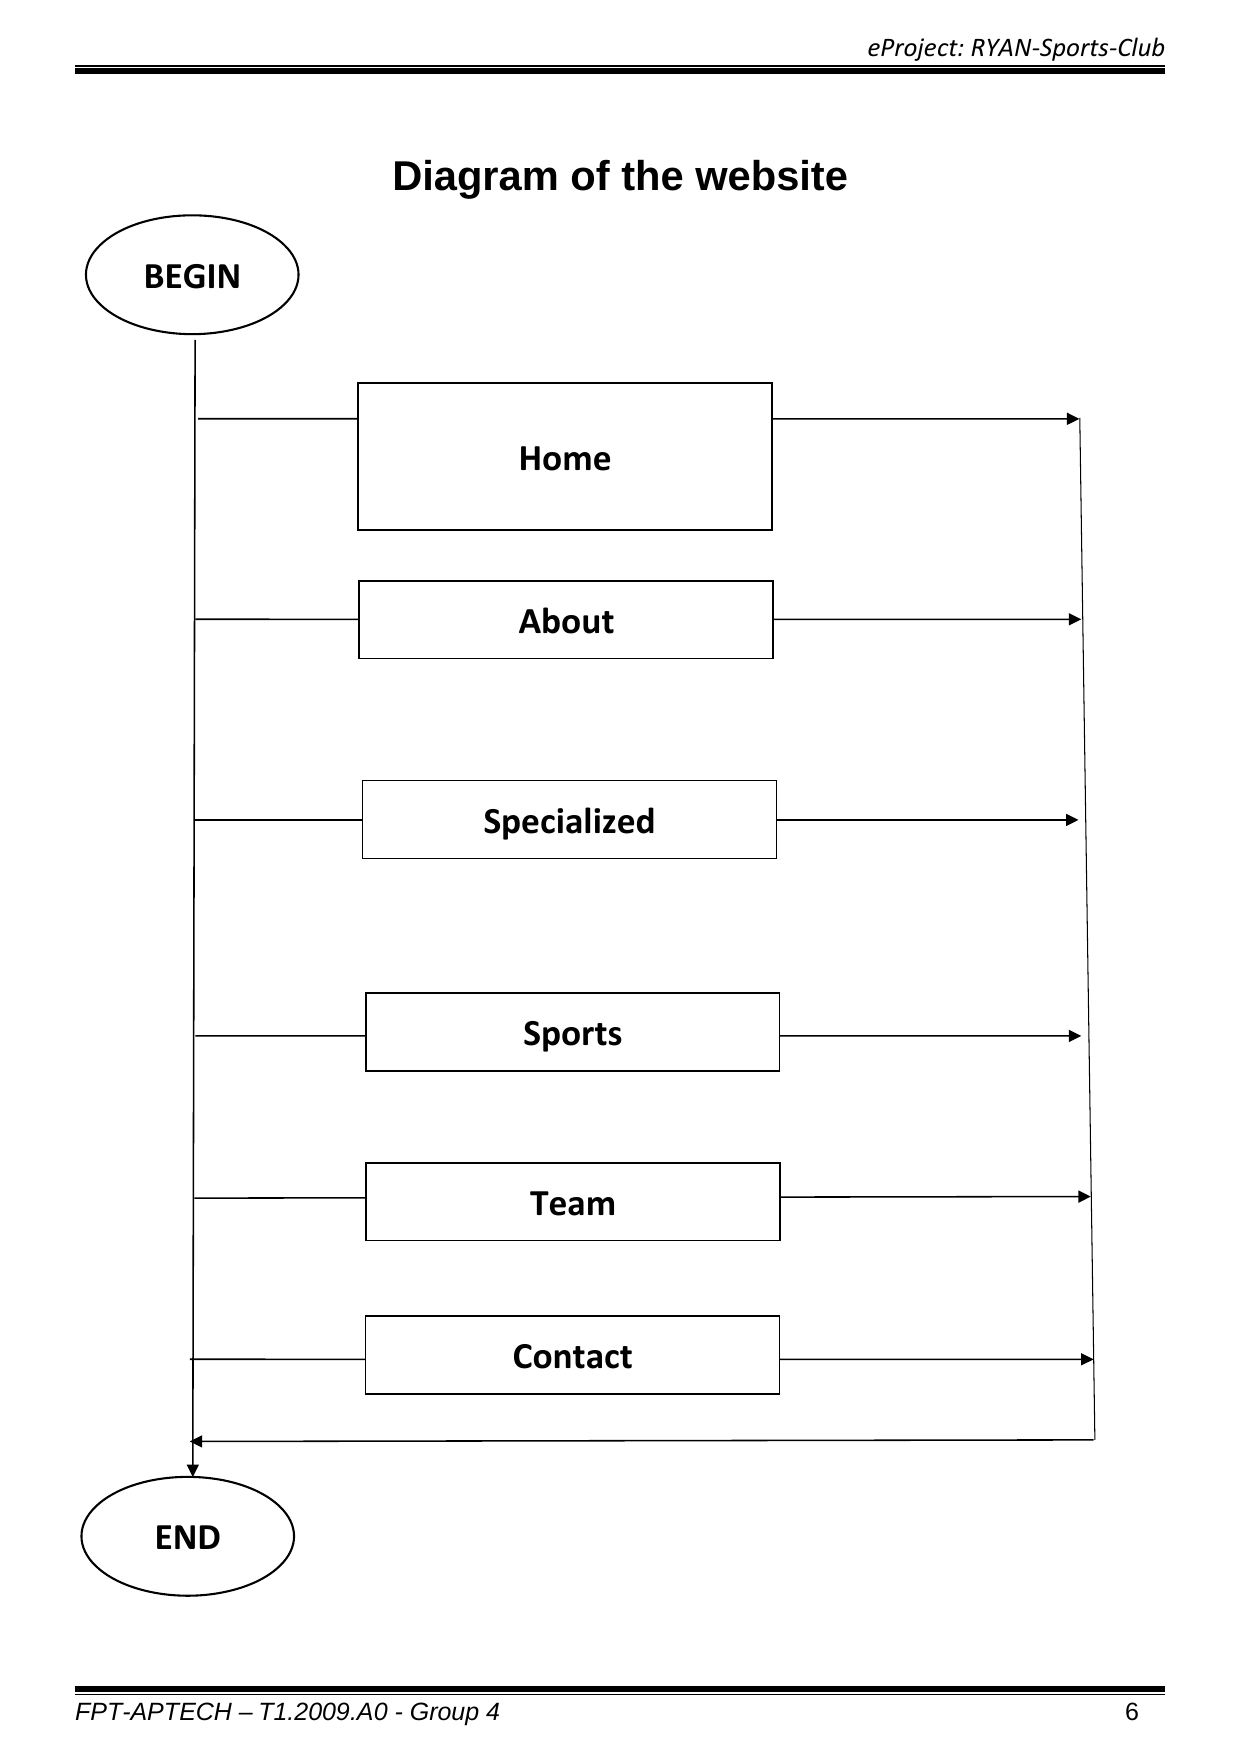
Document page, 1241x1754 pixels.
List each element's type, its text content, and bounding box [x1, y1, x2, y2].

subtitle Diagram of the website [75, 152, 1165, 199]
